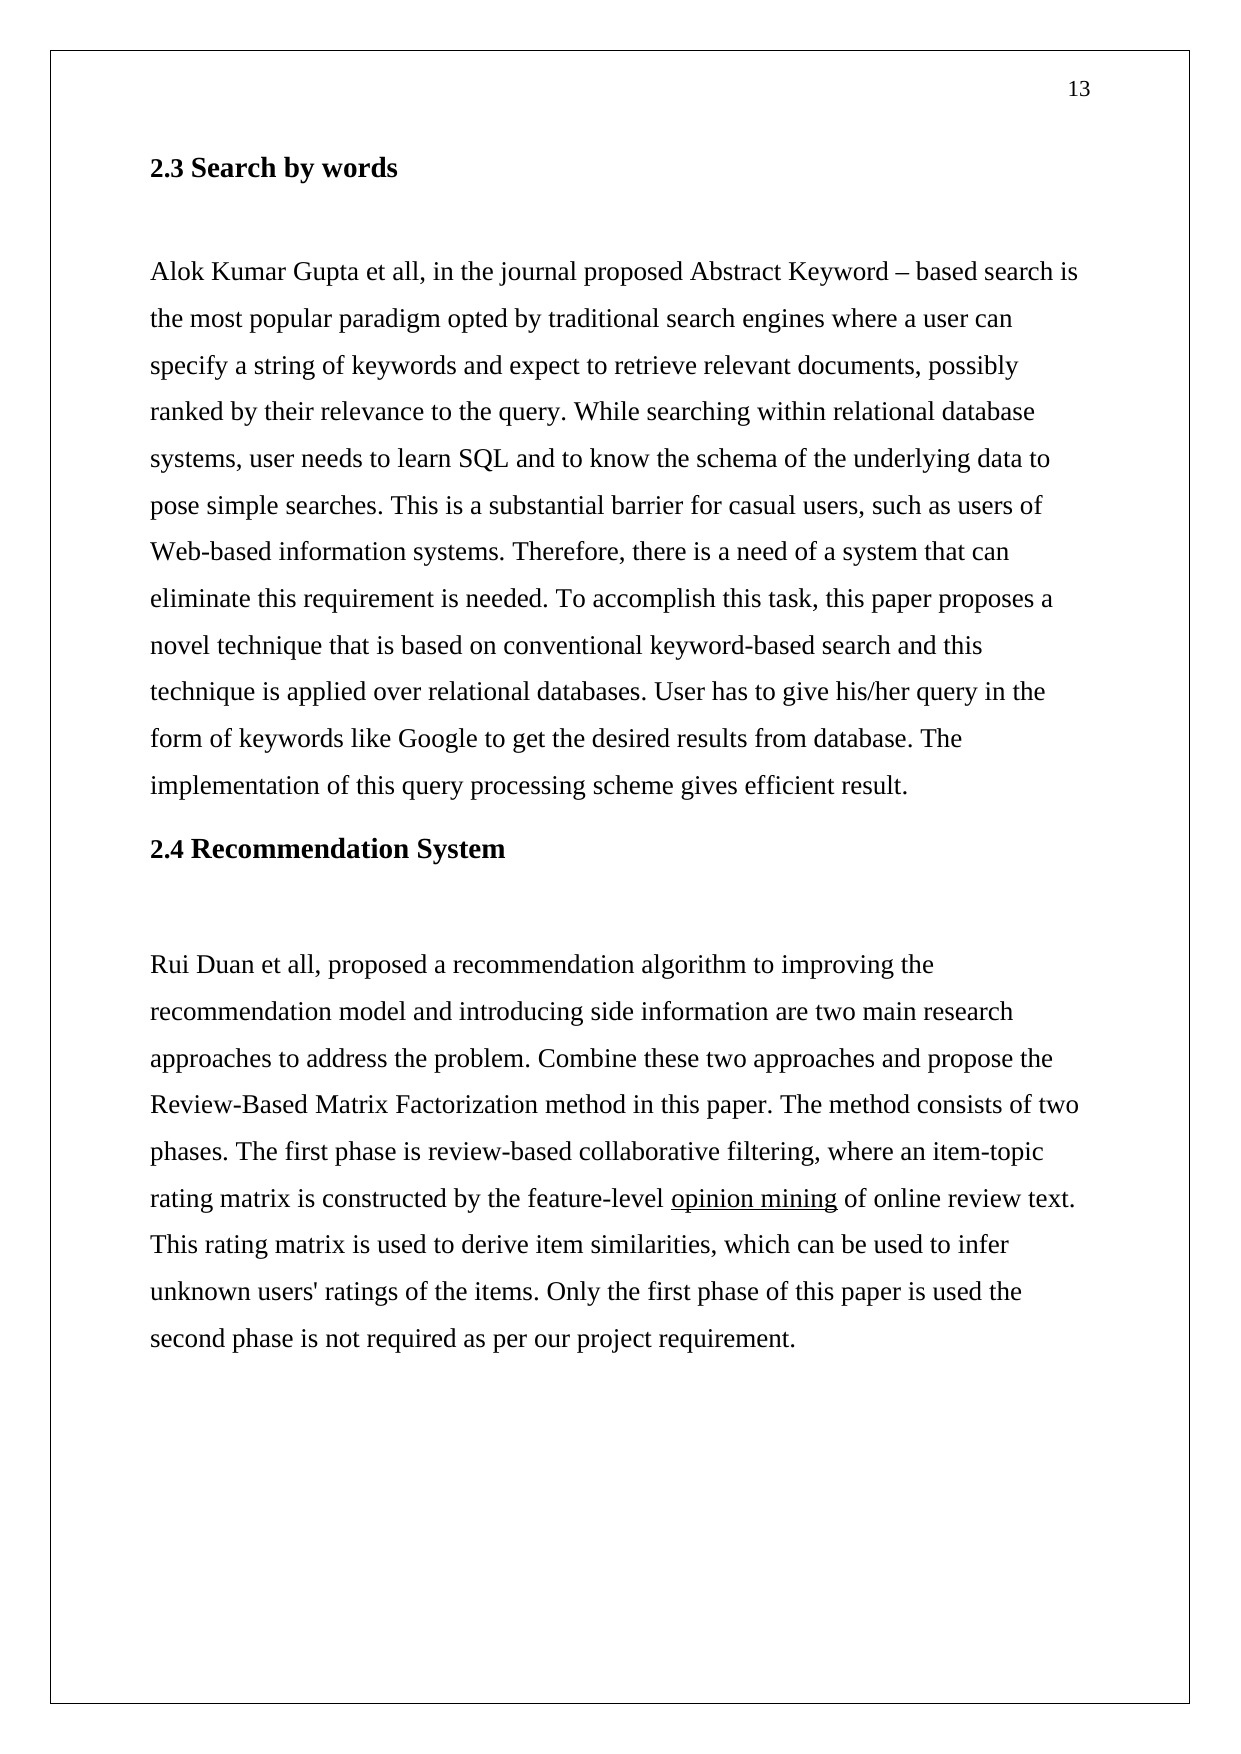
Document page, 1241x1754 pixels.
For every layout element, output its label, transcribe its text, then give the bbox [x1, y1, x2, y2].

text Alok Kumar Gupta et all, in the journal proposed Abstract Keyword – based search is the most popular paradigm opted by traditional search engines where a user can specify a string of keywords and expect to retrieve relevant documents, possibly ranked by their relevance to the query. While searching within relational database systems, user needs to learn SQL and to know the schema of the underlying data to pose simple searches. This is a substantial barrier for casual users, such as users of Web-based information systems. Therefore, there is a need of a system that can eliminate this requirement is needed. To accomplish this task, this paper proposes a novel technique that is based on conventional keyword-based search and this technique is applied over relational databases. User has to give his/her query in the form of keywords like Google to get the desired results from database. The implementation of this query processing scheme gives efficient result. [150, 256, 1090, 800]
text 2.4 Recommendation System [150, 831, 1090, 865]
text 2.3 Search by words [150, 150, 1090, 183]
text Rui Duan et all, proposed a recommendation algorithm to improving the recommendation model and introducing side information are two main research approaches to address the problem. Combine these two approaches and propose the Review-Based Matrix Factorization method in this paper. The method consists of two phases. The first phase is review-based collaborative filtering, where an item-topic rating matrix is constructed by the feature-level opinion mining of online review text. This rating matrix is used to derive item similarities, which can be used to infer unknown users' ratings of the items. Only the first phase of this paper is used the second phase is not required as per our project requirement. [150, 948, 1090, 1353]
